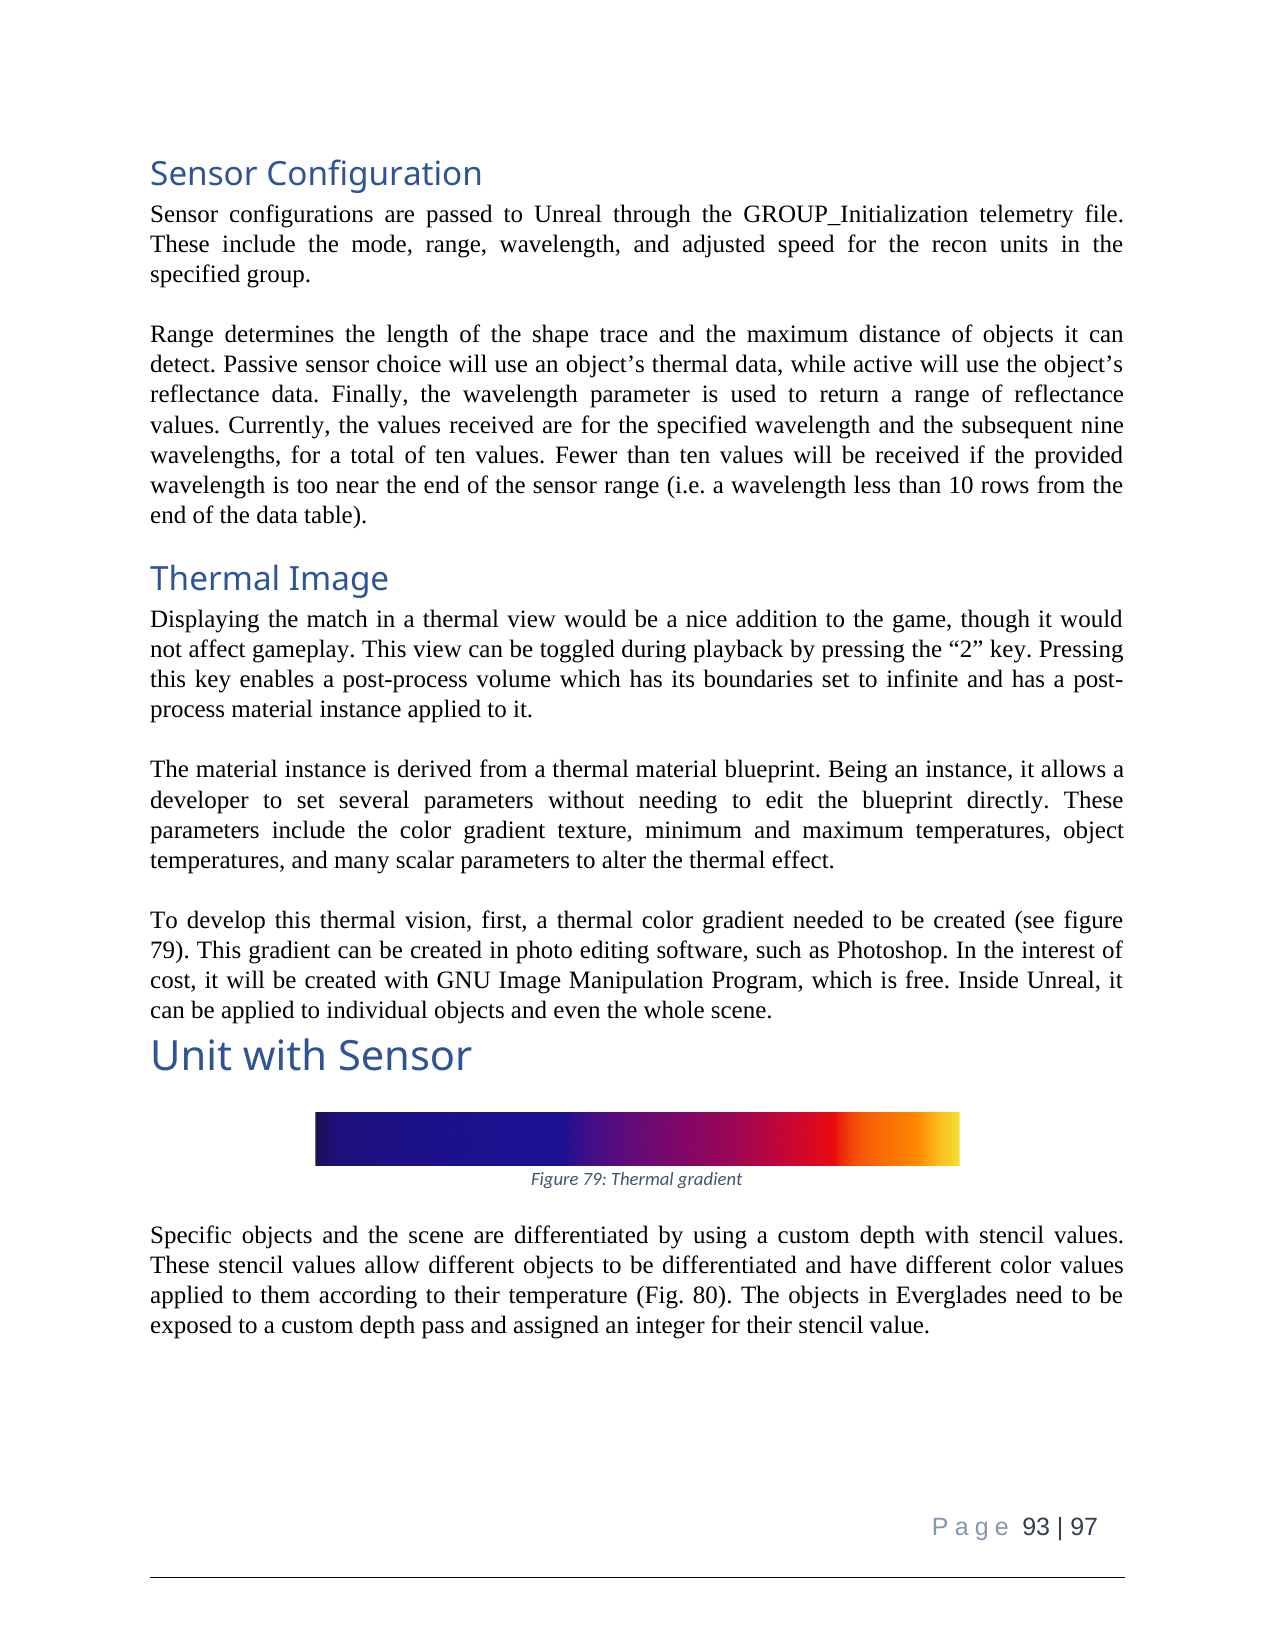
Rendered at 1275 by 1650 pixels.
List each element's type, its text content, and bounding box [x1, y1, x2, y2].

text Specific objects and the scene are differentiated by using a custom depth with stencil values. These stencil values allow different objects to be differentiated and have different color values applied to them according to their temperature (Fig. 80). The objects in Everglades need to be exposed to a custom depth pass and assigned an integer for their stencil value. [150, 1220, 1125, 1339]
text Sensor configurations are passed to Unreal through the GROUP_Initialization telemetry file. These include the mode, range, wavelength, and adjusted speed for the recon units in the specified group. [150, 199, 1125, 288]
text The material instance is derived from a thermal material blueprint. Being an instance, it allows a developer to set several parameters without needing to edit the blueprint directly. These parameters include the color gradient texture, minimum and maximum temperatures, object temperatures, and many scalar parameters to alter the thermal effect. [150, 754, 1125, 874]
text Range determines the length of the shape trace and the maximum distance of objects it can detect. Passive sensor choice will use an object’s thermal data, while active will use the object’s reflectance data. Finally, the wavelength parameter is used to return a range of reflectance values. Currently, the values received are for the specified wavelength and the subsequent nine wavelengths, for a total of ten values. Fewer than ten values will be received if the provided wavelength is too near the end of the sensor range (i.e. a wavelength less than 10 rows from the end of the data table). [150, 319, 1125, 529]
text Figure 79: Thermal gradient [150, 1167, 1125, 1190]
subtitle Thermal Image [150, 555, 1125, 601]
picture [315, 1112, 960, 1166]
text Displaying the match in a thermal view would be a nice addition to the game, though it would not affect gameplay. This view can be toggled during playback by pressing the “2” key. Pressing this key enables a post-process volume which has its boundaries set to infinite and has a post-process material instance applied to it. [150, 604, 1125, 723]
subtitle Sensor Configuration [150, 150, 1125, 195]
text To develop this thermal vision, first, a thermal color gradient needed to be created (see figure 79). This gradient can be created in photo editing software, such as Photoshop. In the interest of cost, it will be created with GNU Image Manipulation Program, which is free. Inside Unreal, it can be applied to individual objects and even the whole scene. [150, 905, 1125, 1024]
text Unit with Sensor [150, 1026, 1125, 1082]
